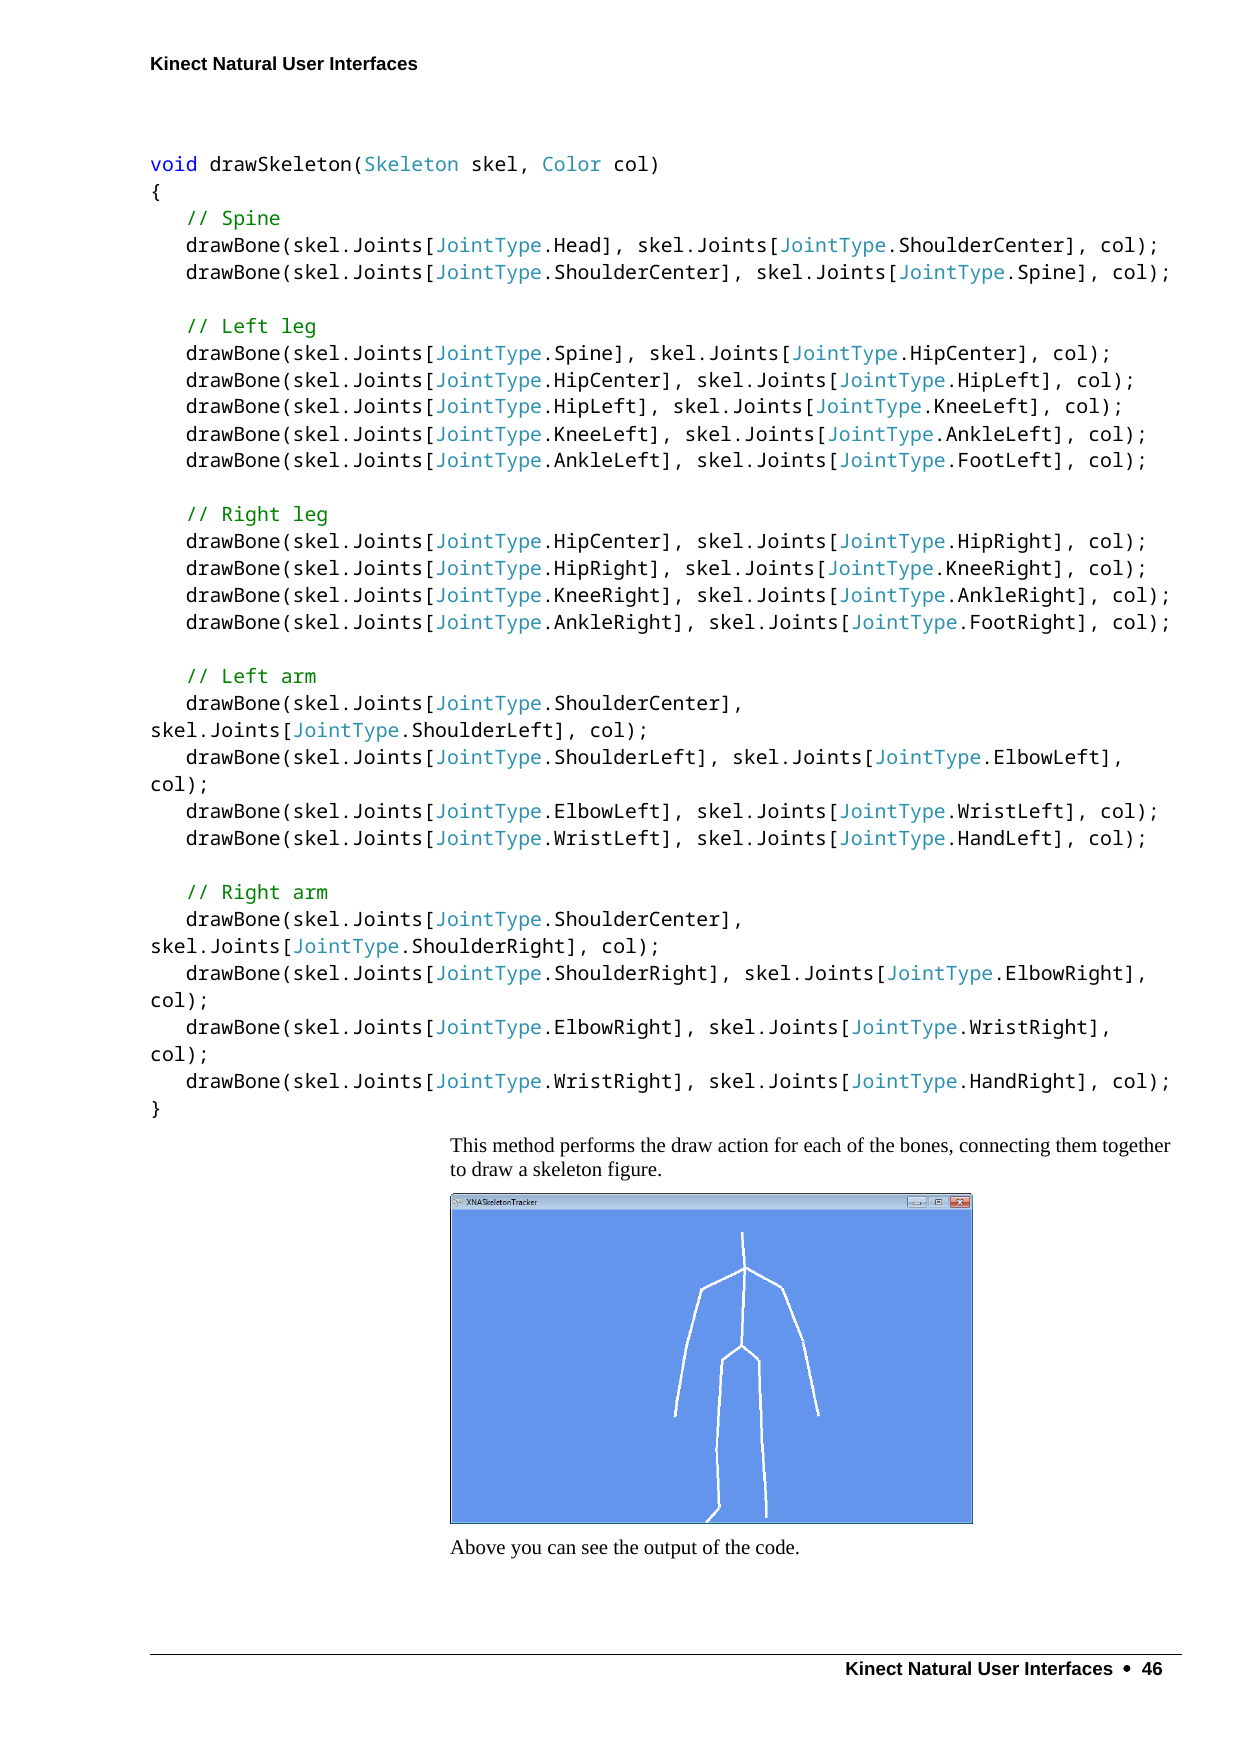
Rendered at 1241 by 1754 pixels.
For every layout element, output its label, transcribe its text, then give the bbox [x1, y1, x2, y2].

picture [450, 1193, 973, 1524]
text Above you can see the output of the code. [450, 1535, 1182, 1559]
text void drawSkeleton(Skeleton skel, Color col) { // Spine drawBone(skel.Joints[JointType.Head], skel.Joints[JointType.ShoulderCenter], col); drawBone(skel.Joints[JointType.ShoulderCenter], skel.Joints[JointType.Spine], col); // Left leg drawBone(skel.Joints[JointType.Spine], skel.Joints[JointType.HipCenter], col); drawBone(skel.Joints[JointType.HipCenter], skel.Joints[JointType.HipLeft], col); drawBone(skel.Joints[JointType.HipLeft], skel.Joints[JointType.KneeLeft], col); drawBone(skel.Joints[JointType.KneeLeft], skel.Joints[JointType.AnkleLeft], col); drawBone(skel.Joints[JointType.AnkleLeft], skel.Joints[JointType.FootLeft], col); // Right leg drawBone(skel.Joints[JointType.HipCenter], skel.Joints[JointType.HipRight], col); drawBone(skel.Joints[JointType.HipRight], skel.Joints[JointType.KneeRight], col); drawBone(skel.Joints[JointType.KneeRight], skel.Joints[JointType.AnkleRight], col); drawBone(skel.Joints[JointType.AnkleRight], skel.Joints[JointType.FootRight], col); // Left arm drawBone(skel.Joints[JointType.ShoulderCenter], skel.Joints[JointType.ShoulderLeft], col); drawBone(skel.Joints[JointType.ShoulderLeft], skel.Joints[JointType.ElbowLeft], col); drawBone(skel.Joints[JointType.ElbowLeft], skel.Joints[JointType.WristLeft], col); drawBone(skel.Joints[JointType.WristLeft], skel.Joints[JointType.HandLeft], col); // Right arm drawBone(skel.Joints[JointType.ShoulderCenter], skel.Joints[JointType.ShoulderRight], col); drawBone(skel.Joints[JointType.ShoulderRight], skel.Joints[JointType.ElbowRight], col); drawBone(skel.Joints[JointType.ElbowRight], skel.Joints[JointType.WristRight], col); drawBone(skel.Joints[JointType.WristRight], skel.Joints[JointType.HandRight], col); } [150, 150, 1182, 1121]
text This method performs the draw action for each of the bones, connecting them together to draw a skeleton figure. [450, 1133, 1182, 1181]
